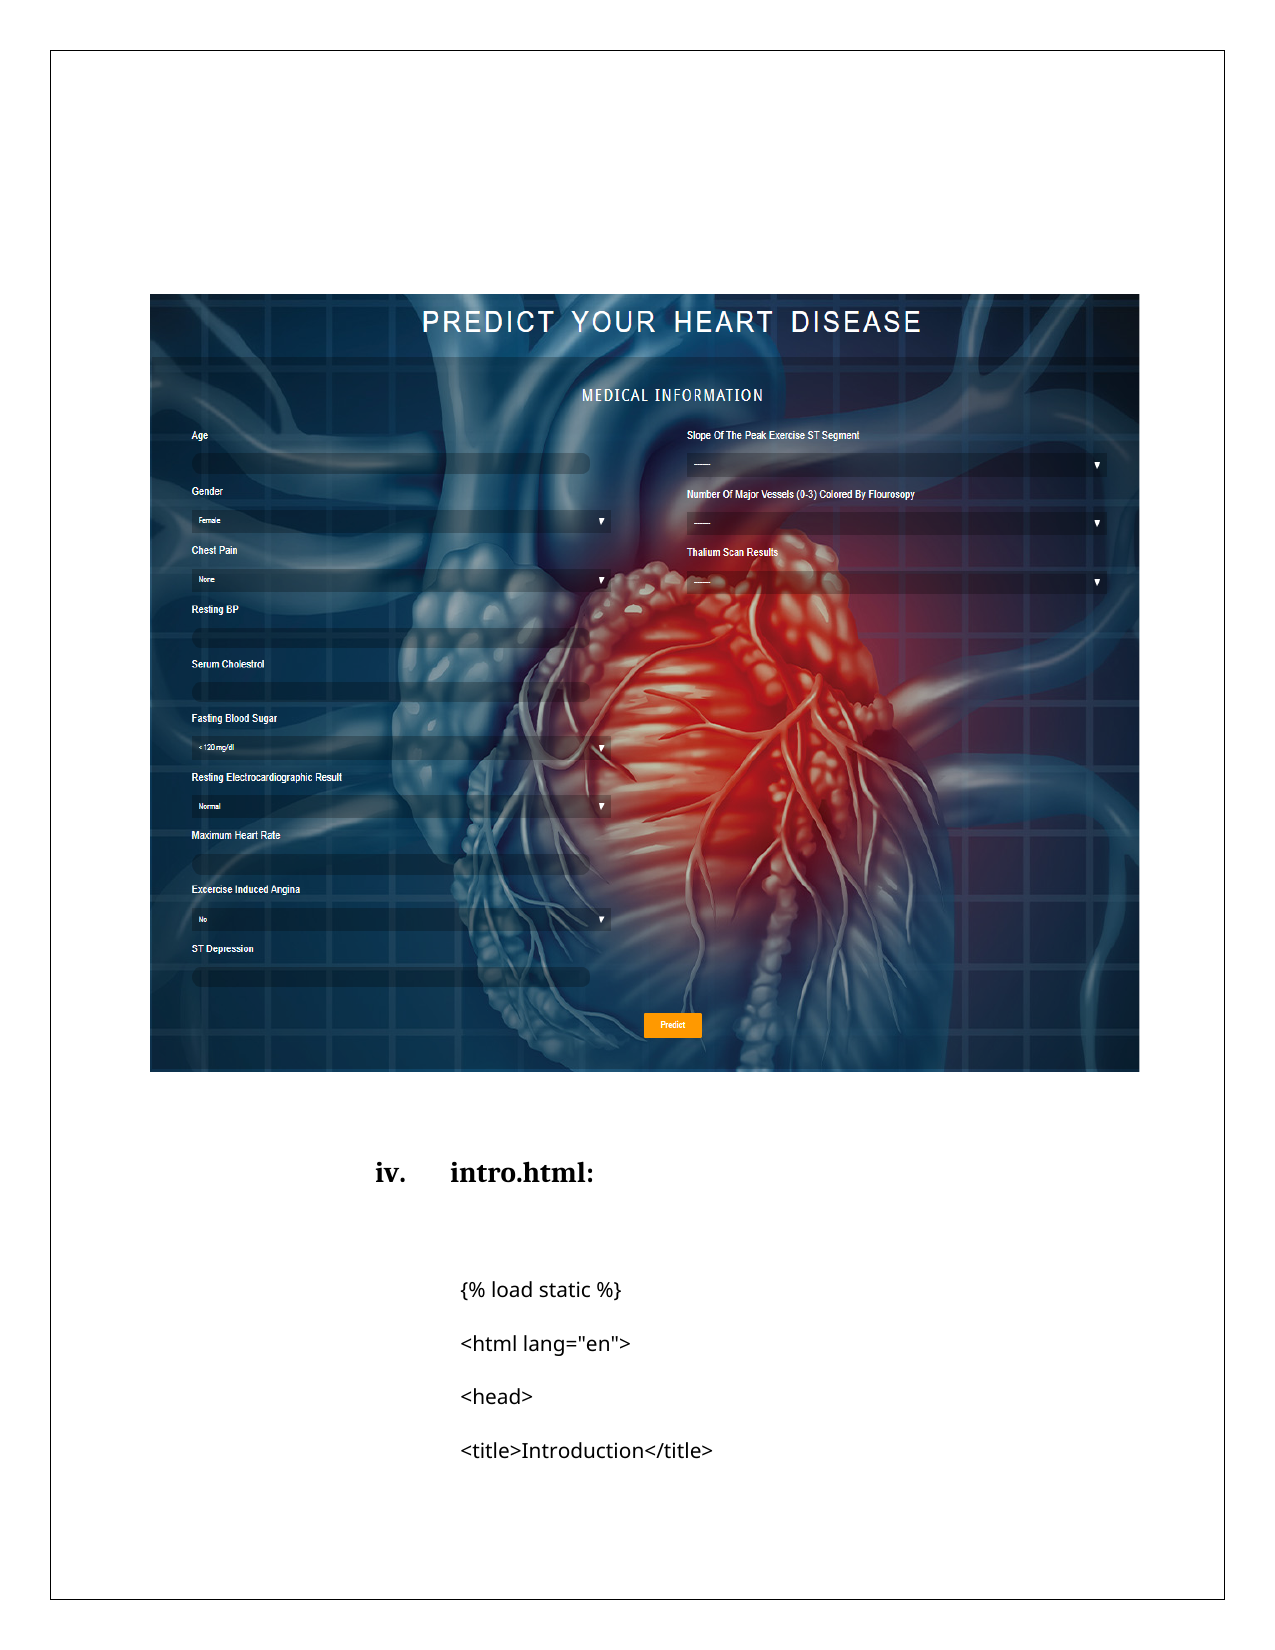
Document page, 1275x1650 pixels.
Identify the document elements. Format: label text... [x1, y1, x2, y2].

list intro.html: [375, 1157, 1125, 1190]
text {% load static %} [460, 1275, 1125, 1304]
picture [150, 294, 1140, 1072]
text <html lang="en"> [460, 1329, 1125, 1357]
text <head> [460, 1382, 1125, 1411]
text <title>Introduction</title> [460, 1436, 1125, 1464]
